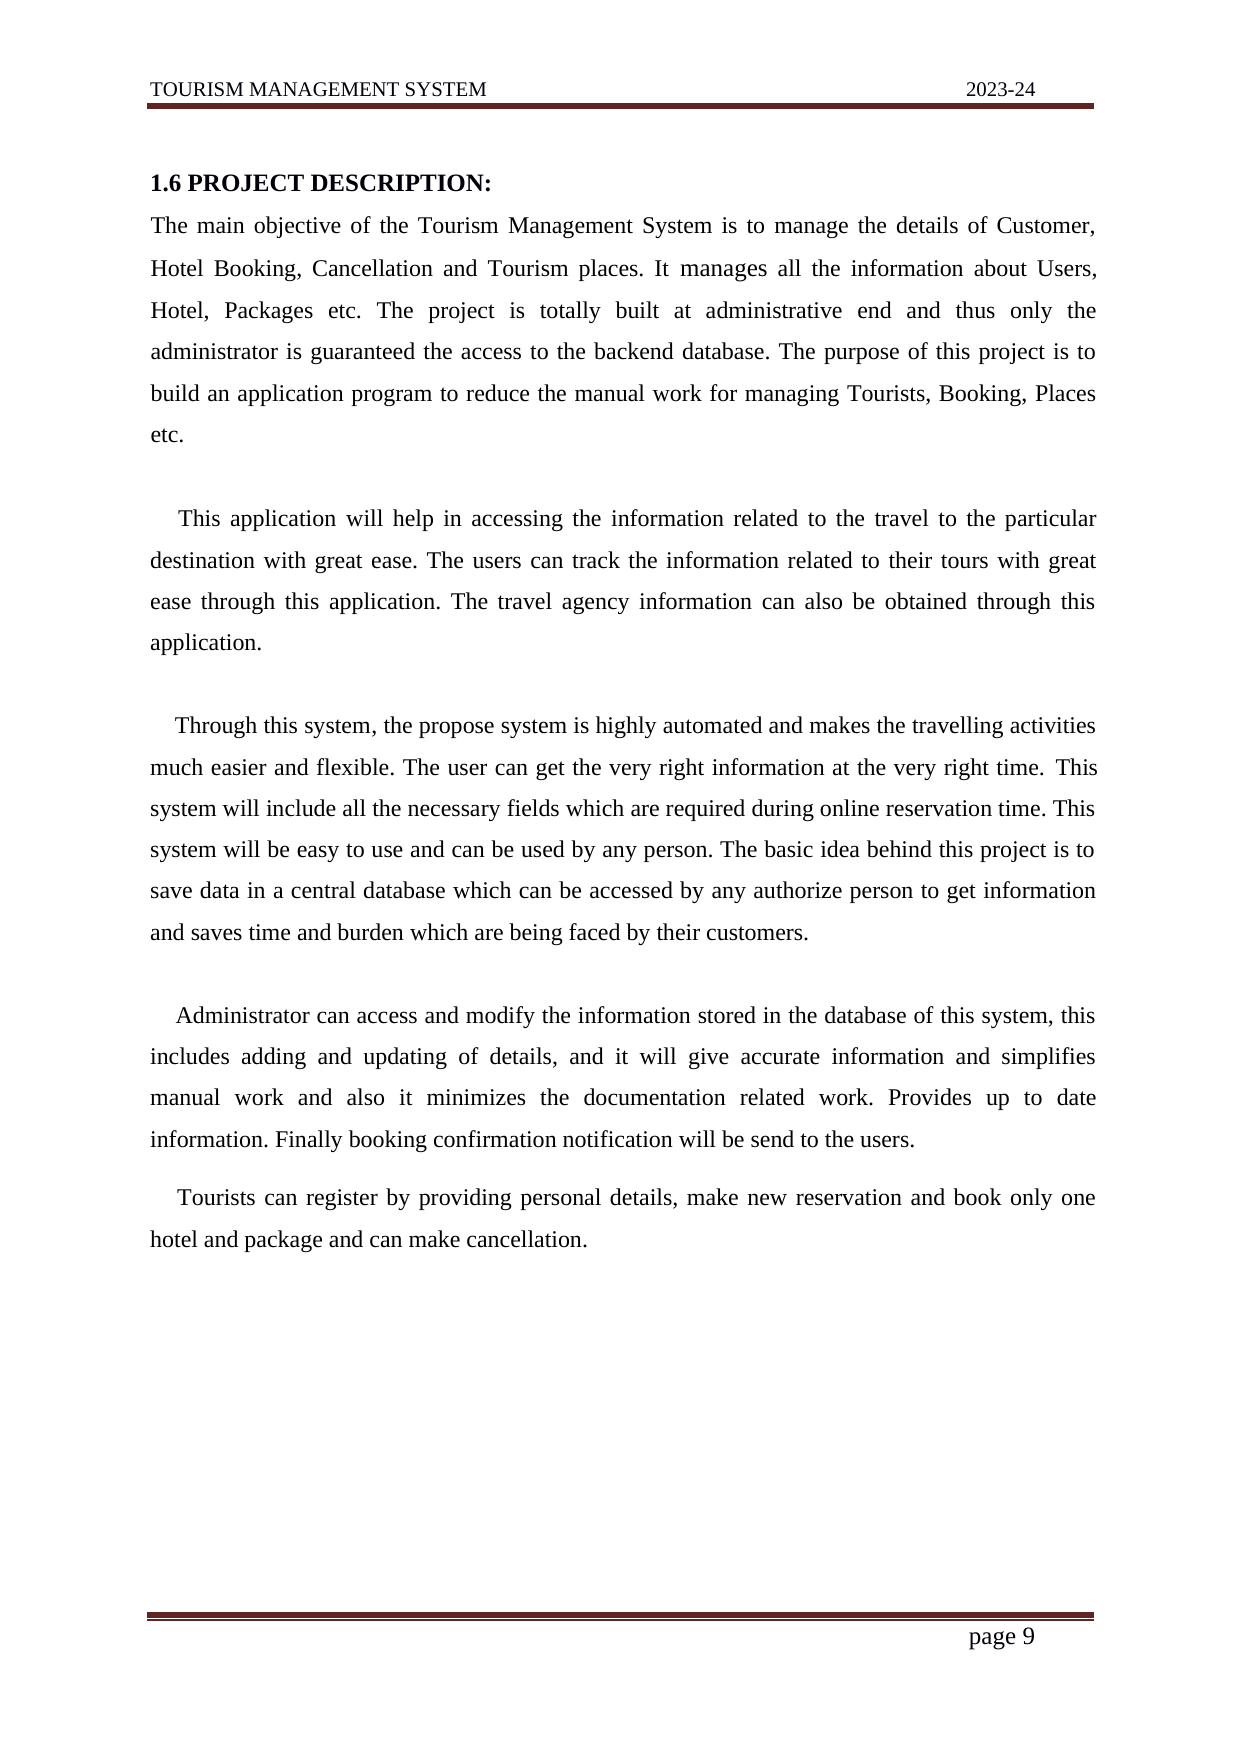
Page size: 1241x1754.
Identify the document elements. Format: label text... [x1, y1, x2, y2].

subtitle 1.6 PROJECT DESCRIPTION: [150, 168, 1098, 197]
text  Tourists can register by providing personal details, make new reservation and book only one hotel and package and can make cancellation. [150, 1183, 1098, 1252]
text  Through this system, the propose system is highly automated and makes the travelling activities much easier and flexible. The user can get the very right information at the very right time. This system will include all the necessary fields which are required during online reservation time. This system will be easy to use and can be used by any person. The basic idea behind this project is to save data in a central database which can be accessed by any authorize person to get information and saves time and burden which are being faced by their customers. [150, 711, 1098, 946]
text The main objective of the Tourism Management System is to manage the details of Customer, Hotel Booking, Cancellation and Tourism places. It manages all the information about Users, Hotel, Packages etc. The project is totally built at administrative end and thus only the administrator is guaranteed the access to the backend database. The purpose of this project is to build an application program to reduce the manual work for managing Tourists, Booking, Places etc. [150, 211, 1098, 447]
text  This application will help in accessing the information related to the travel to the particular destination with great ease. The users can track the information related to their tours with great ease through this application. The travel agency information can also be obtained through this application. [150, 504, 1098, 656]
text  Administrator can access and modify the information stored in the database of this system, this includes adding and updating of details, and it will give accurate information and simplifies manual work and also it minimizes the documentation related work. Provides up to date information. Finally booking confirmation notification will be send to the users. [150, 1001, 1098, 1152]
